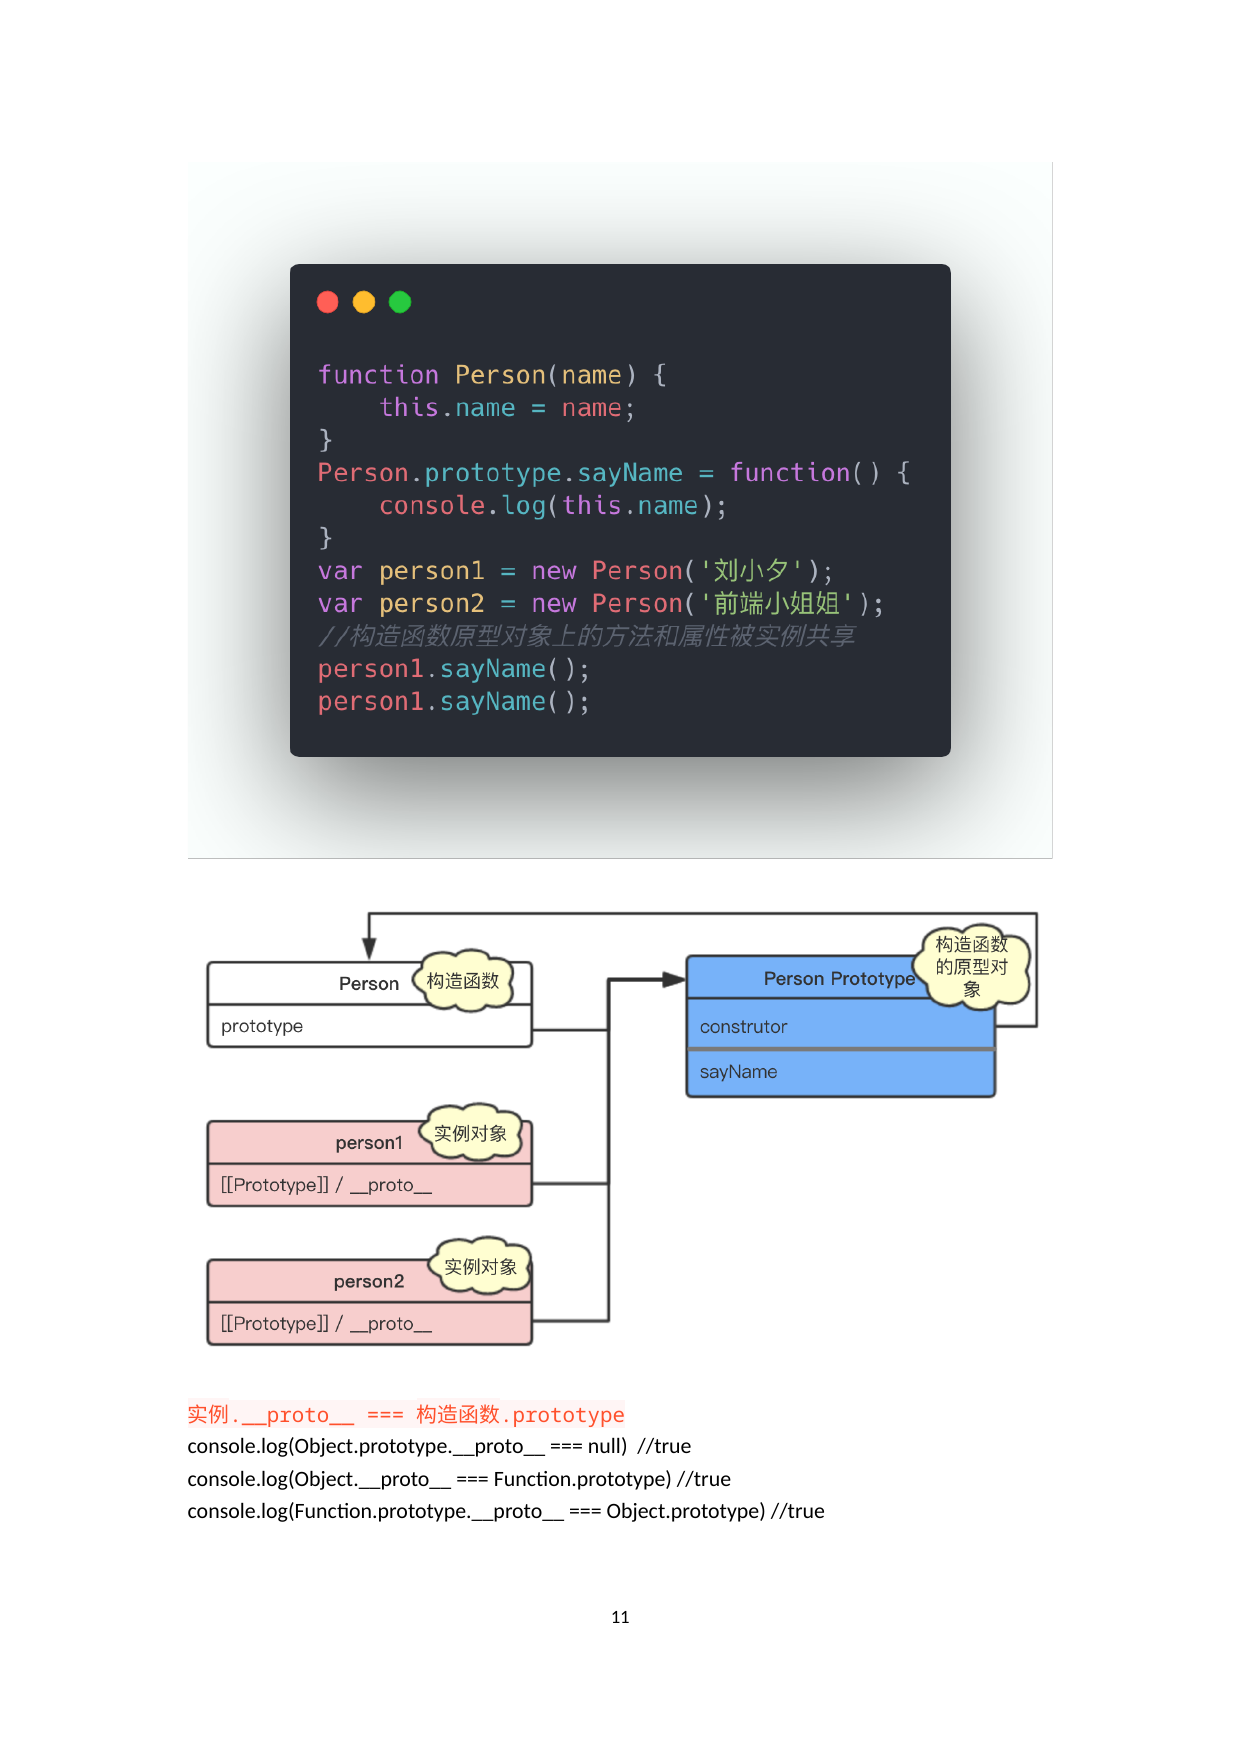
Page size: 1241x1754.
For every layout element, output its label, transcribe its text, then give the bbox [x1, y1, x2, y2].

picture [187, 162, 1053, 859]
picture [187, 877, 1053, 1366]
text console.log(Object.__proto__ === Function.prototype) //true [187, 1462, 1053, 1494]
text 实例.__proto__ === 构造函数.prototype [187, 1397, 1053, 1429]
text console.log(Object.prototype.__proto__ === null) //true [187, 1429, 1053, 1462]
text console.log(Function.prototype.__proto__ === Object.prototype) //true [187, 1494, 1053, 1527]
